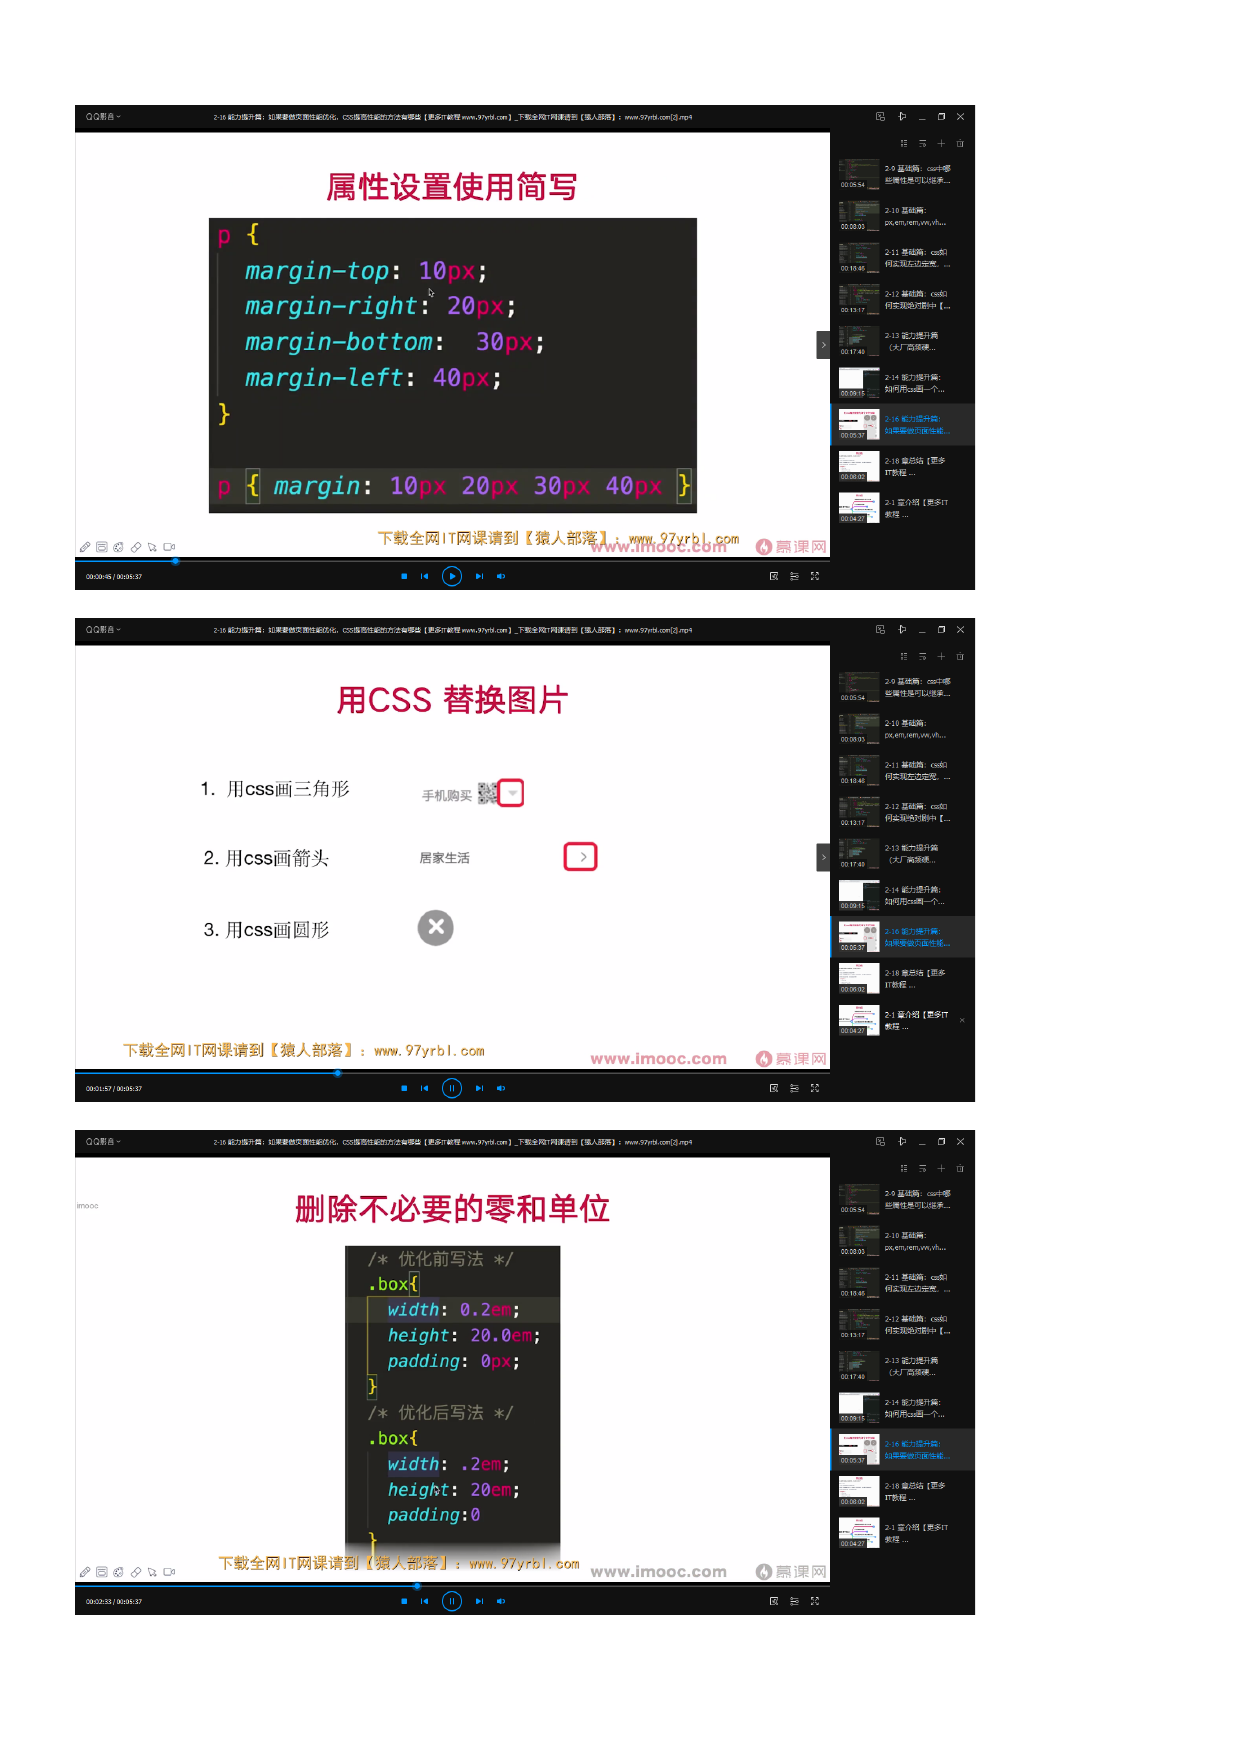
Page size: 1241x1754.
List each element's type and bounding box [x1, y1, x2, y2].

picture [75, 1130, 976, 1615]
picture [75, 618, 976, 1102]
picture [75, 105, 976, 590]
